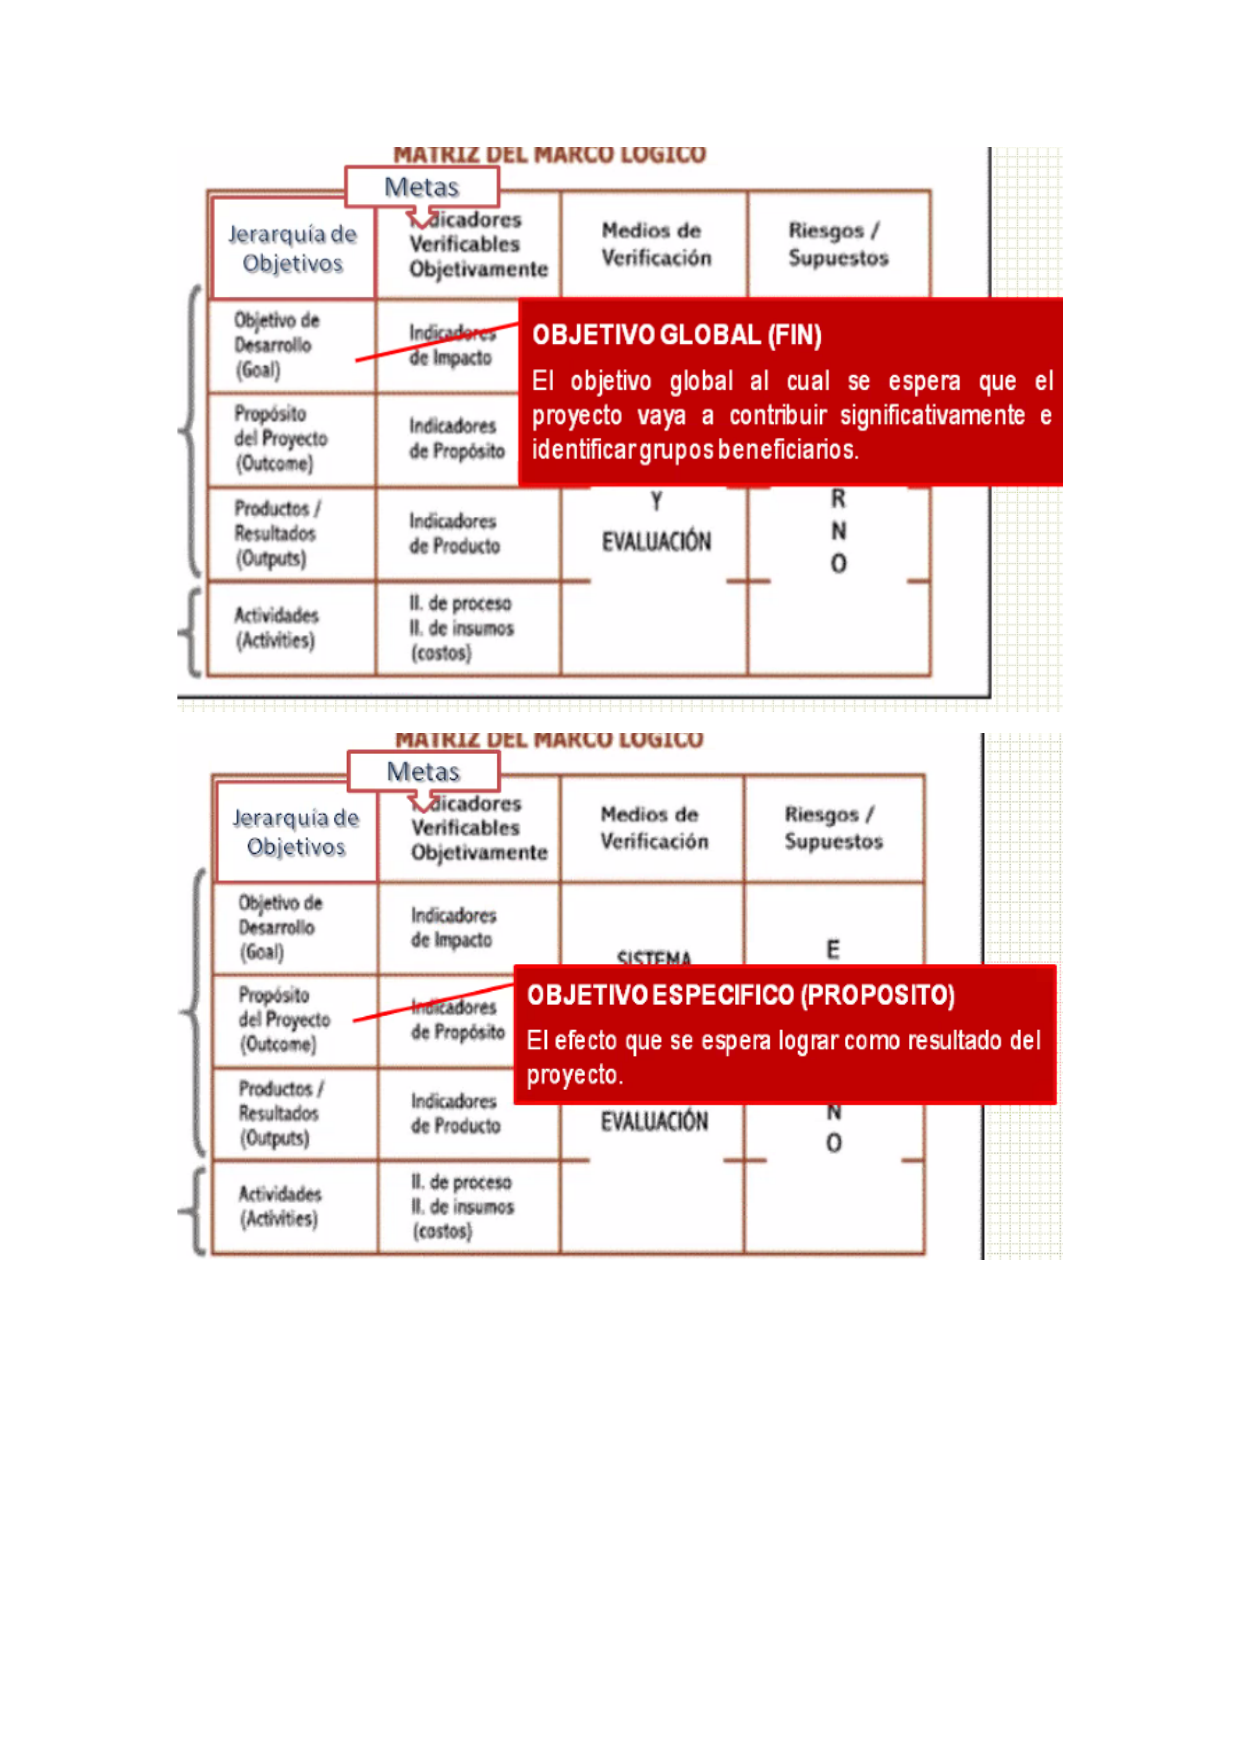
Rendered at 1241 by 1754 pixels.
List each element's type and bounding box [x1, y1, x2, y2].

picture [177, 147, 1063, 712]
picture [177, 733, 1063, 1260]
